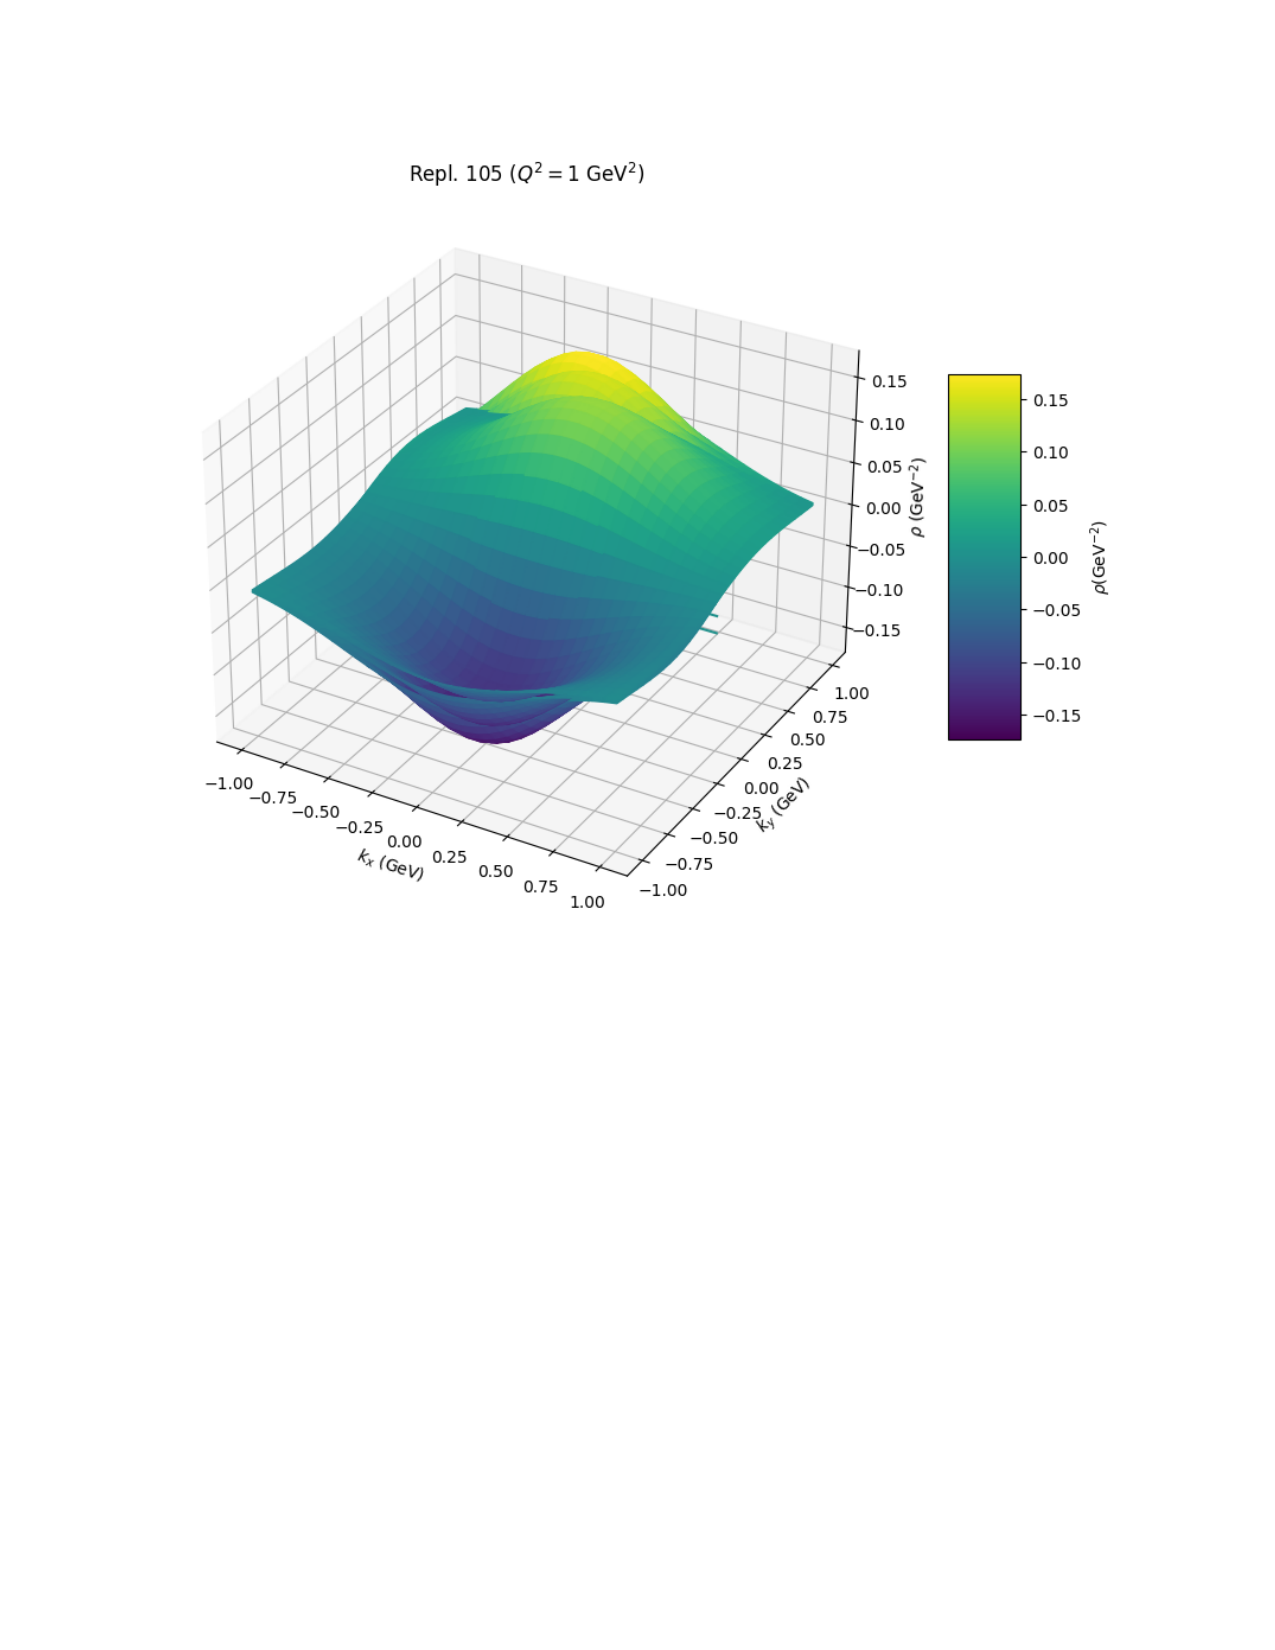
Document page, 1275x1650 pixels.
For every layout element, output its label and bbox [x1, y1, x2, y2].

picture [150, 150, 1125, 934]
